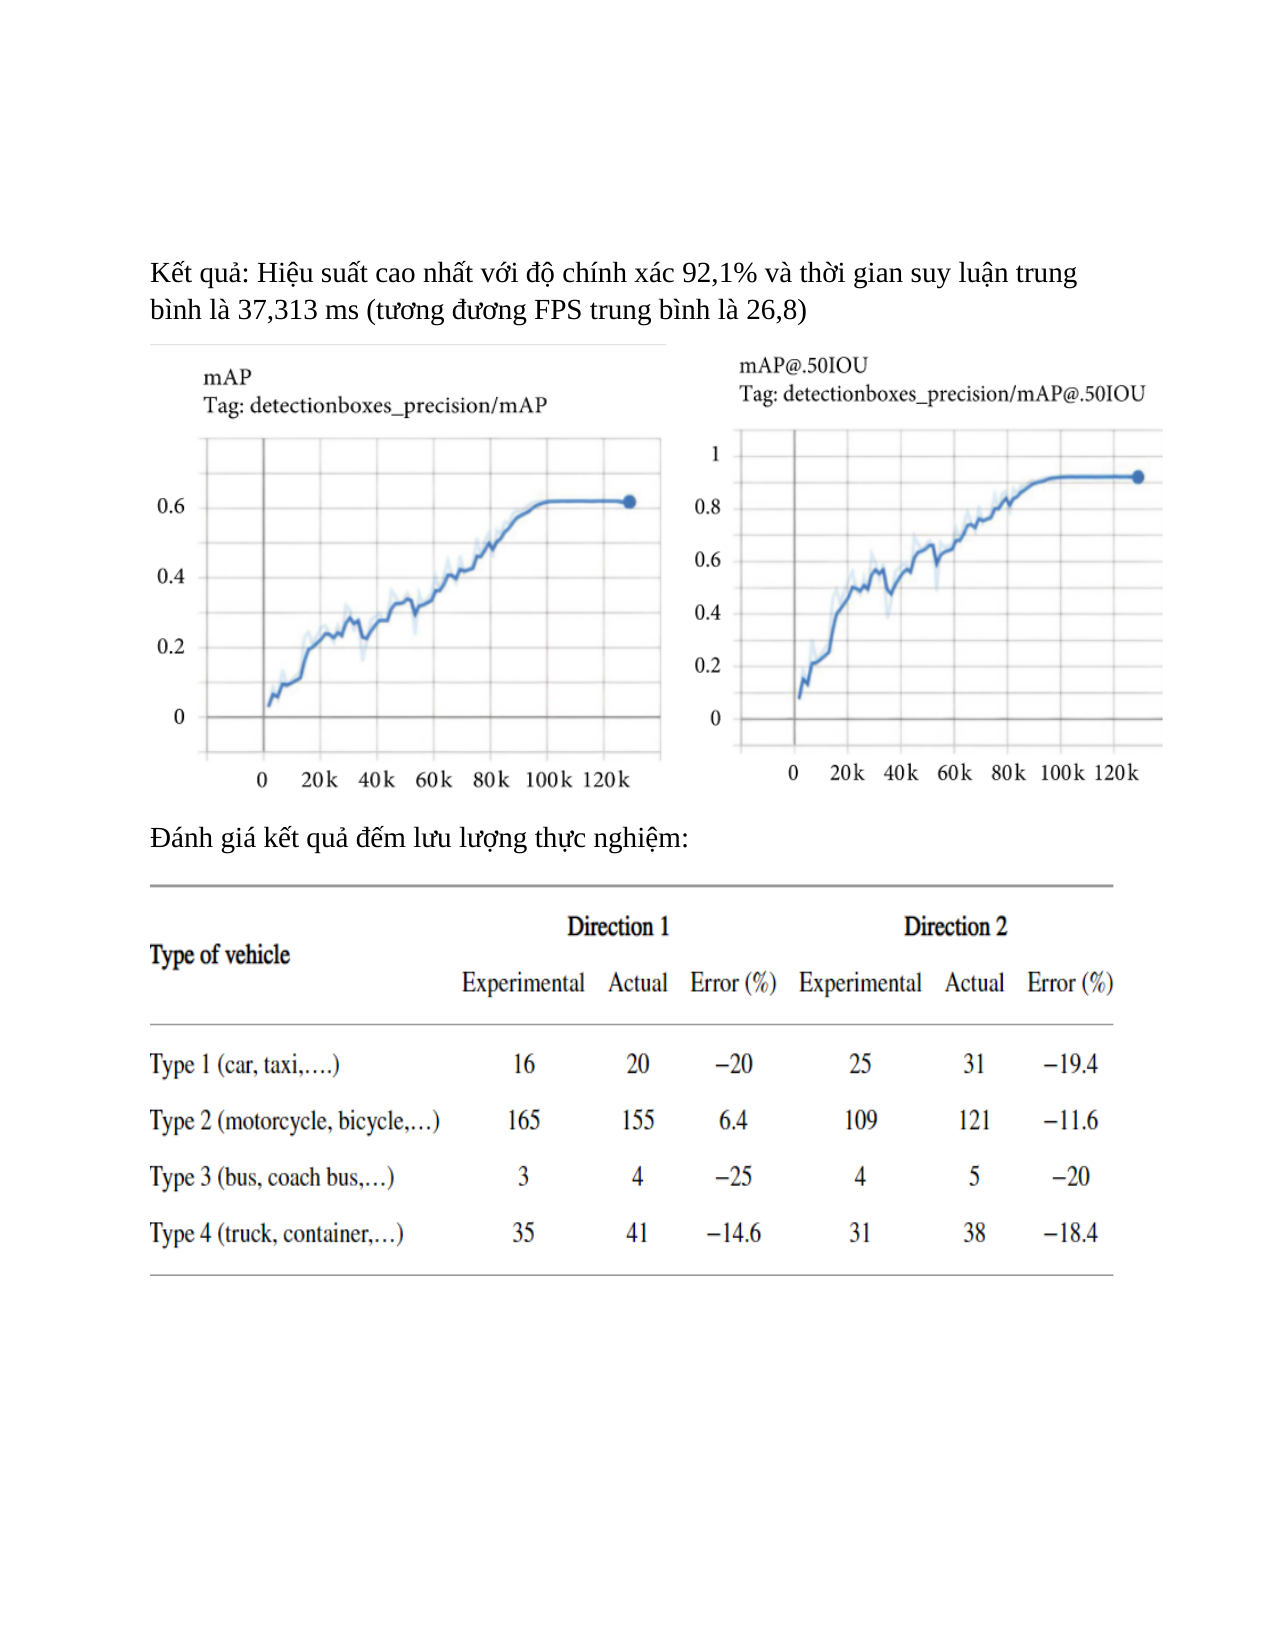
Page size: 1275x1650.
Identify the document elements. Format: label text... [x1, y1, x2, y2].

picture [150, 344, 667, 796]
picture [150, 872, 1125, 1276]
text Kết quả: Hiệu suất cao nhất với độ chính xác 92,1% và thời gian suy luận trung bình là 37,313 ms (tương đương FPS trung bình là 26,8) [150, 256, 1125, 325]
picture [682, 345, 1163, 785]
text Đánh giá kết quả đếm lưu lượng thực nghiệm: [150, 820, 1125, 853]
